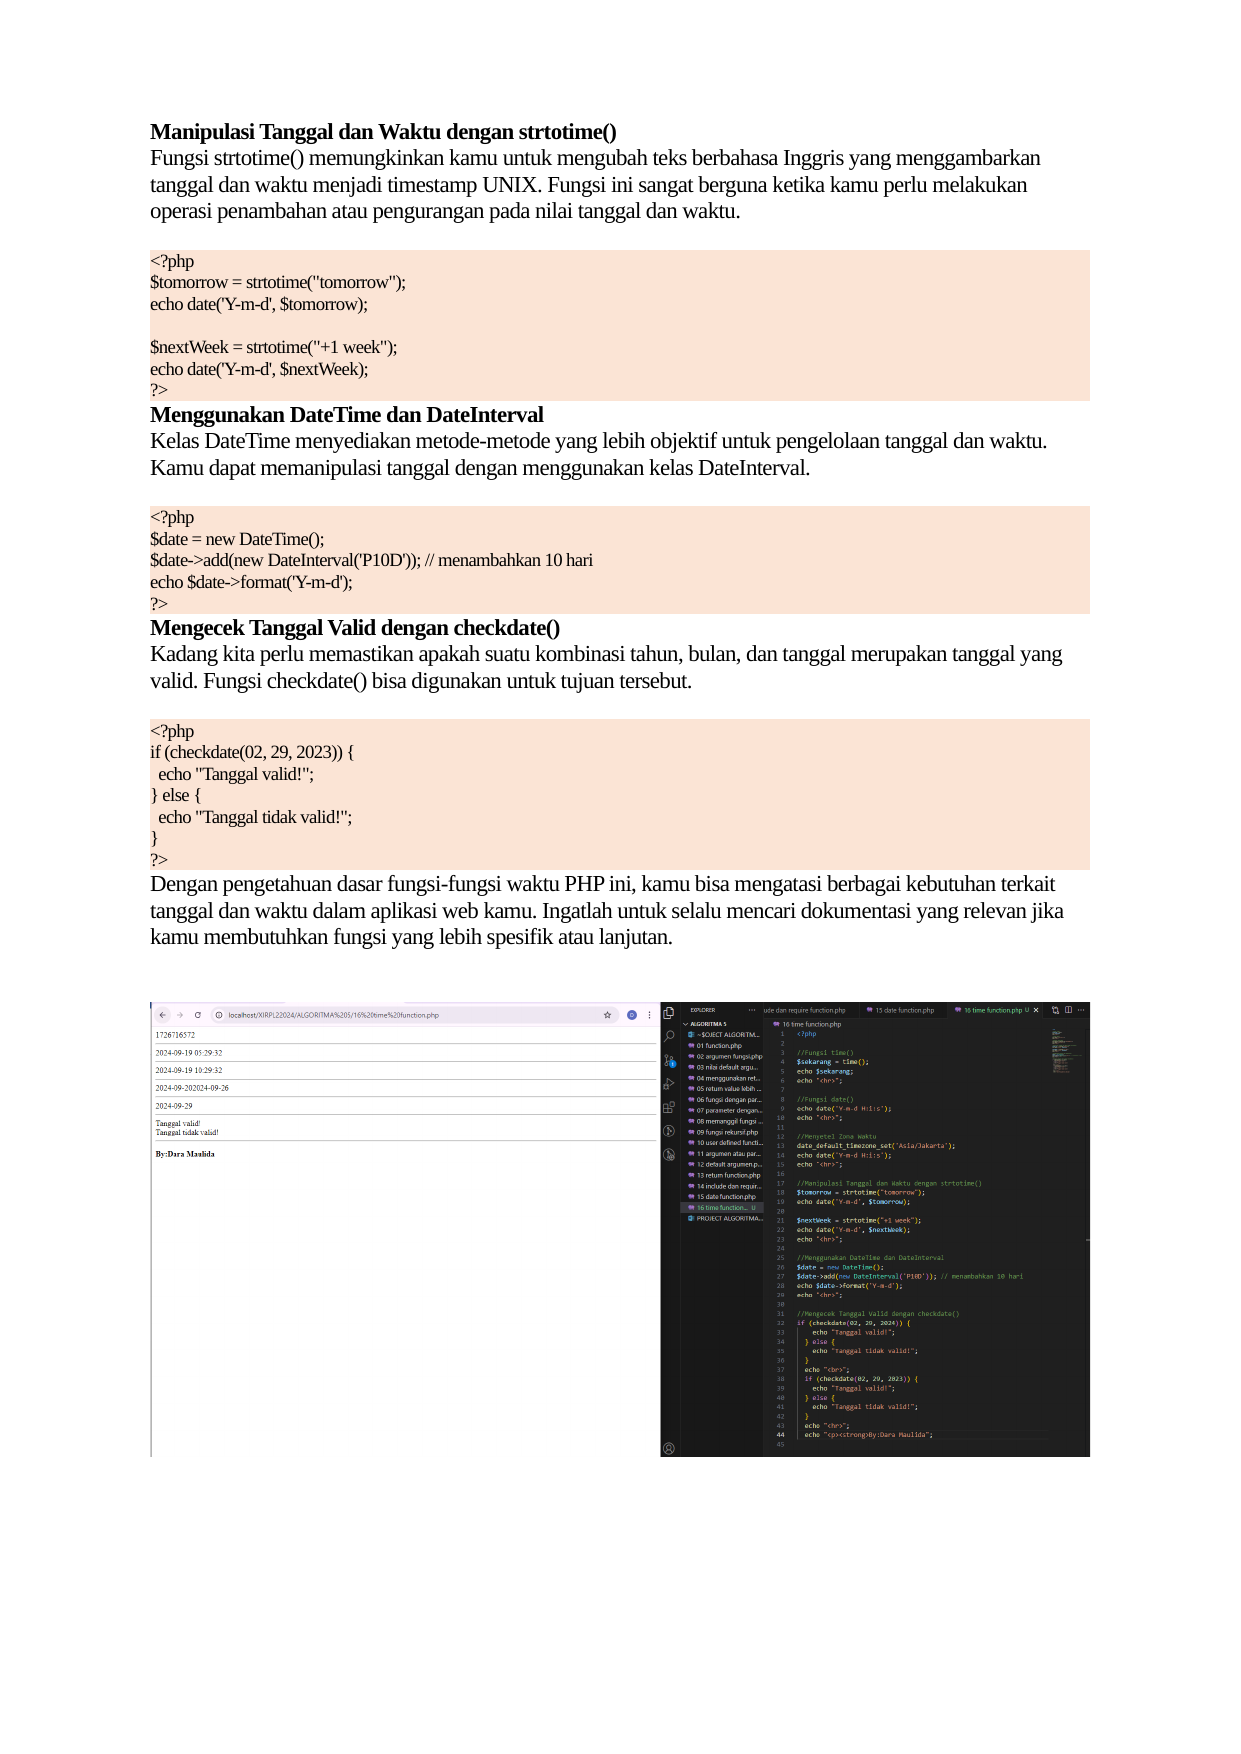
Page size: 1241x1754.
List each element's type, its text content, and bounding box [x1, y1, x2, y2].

text echo "Tanggal valid!"; [150, 763, 1090, 784]
text <?php [150, 506, 1090, 528]
text Menggunakan DateTime dan DateInterval [150, 401, 1090, 427]
text } [150, 827, 1090, 849]
text echo date('Y-m-d', $tomorrow); [150, 293, 1090, 314]
text ?> [150, 849, 1090, 870]
text Mengecek Tanggal Valid dengan checkdate() [150, 614, 1090, 640]
text $date->add(new DateInterval('P10D')); // menambahkan 10 hari [150, 549, 1090, 571]
text if (checkdate(02, 29, 2023)) { [150, 741, 1090, 763]
text <?php [150, 250, 1090, 271]
text Fungsi strtotime() memungkinkan kamu untuk mengubah teks berbahasa Inggris yang menggambarkan tanggal dan waktu menjadi timestamp UNIX. Fungsi ini sangat berguna ketika kamu perlu melakukan operasi penambahan atau pengurangan pada nilai tanggal dan waktu. [150, 144, 1090, 223]
text } else { [150, 784, 1090, 806]
text ?> [150, 592, 1090, 614]
text <?php [150, 719, 1090, 741]
text $date = new DateTime(); [150, 528, 1090, 549]
text Manipulasi Tanggal dan Waktu dengan strtotime() [150, 118, 1090, 144]
text Kelas DateTime menyediakan metode-metode yang lebih objektif untuk pengelolaan tanggal dan waktu. Kamu dapat memanipulasi tanggal dengan menggunakan kelas DateInterval. [150, 427, 1090, 480]
picture [150, 1002, 1091, 1457]
text echo date('Y-m-d', $nextWeek); [150, 358, 1090, 379]
text echo $date->format('Y-m-d'); [150, 571, 1090, 592]
text $nextWeek = strtotime("+1 week"); [150, 336, 1090, 358]
text echo "Tanggal tidak valid!"; [150, 806, 1090, 827]
text $tomorrow = strtotime("tomorrow"); [150, 271, 1090, 293]
text ?> [150, 379, 1090, 401]
text Kadang kita perlu memastikan apakah suatu kombinasi tahun, bulan, dan tanggal merupakan tanggal yang valid. Fungsi checkdate() bisa digunakan untuk tujuan tersebut. [150, 640, 1090, 693]
text Dengan pengetahuan dasar fungsi-fungsi waktu PHP ini, kamu bisa mengatasi berbagai kebutuhan terkait tanggal dan waktu dalam aplikasi web kamu. Ingatlah untuk selalu mencari dokumentasi yang relevan jika kamu membutuhkan fungsi yang lebih spesifik atau lanjutan. [150, 870, 1090, 949]
